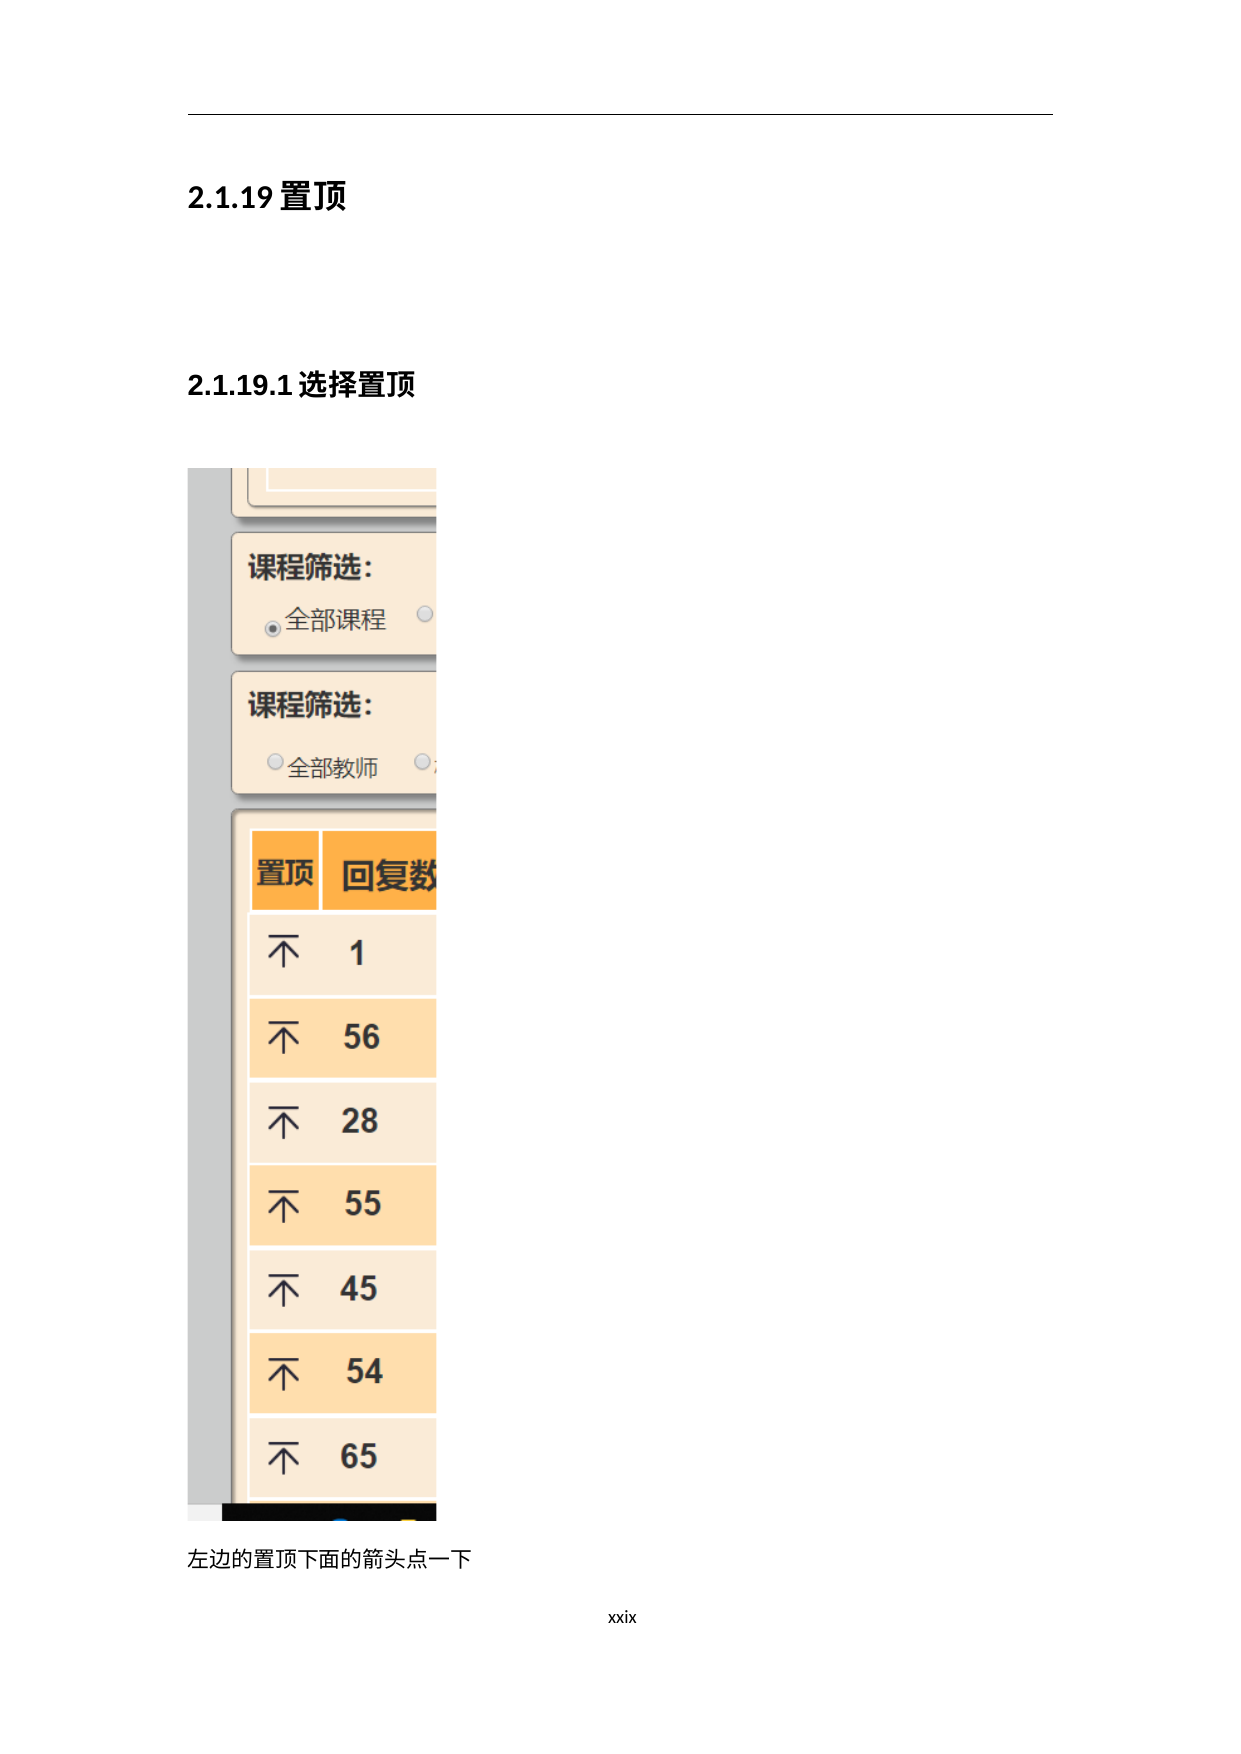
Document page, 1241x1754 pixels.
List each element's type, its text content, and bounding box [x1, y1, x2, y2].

text 左边的置顶下面的箭头点一下 [187, 1541, 1053, 1574]
picture [187, 468, 437, 1521]
subtitle 2.1.19置顶 [187, 162, 1053, 227]
subtitle 2.1.19.1选择置顶 [187, 350, 1053, 415]
